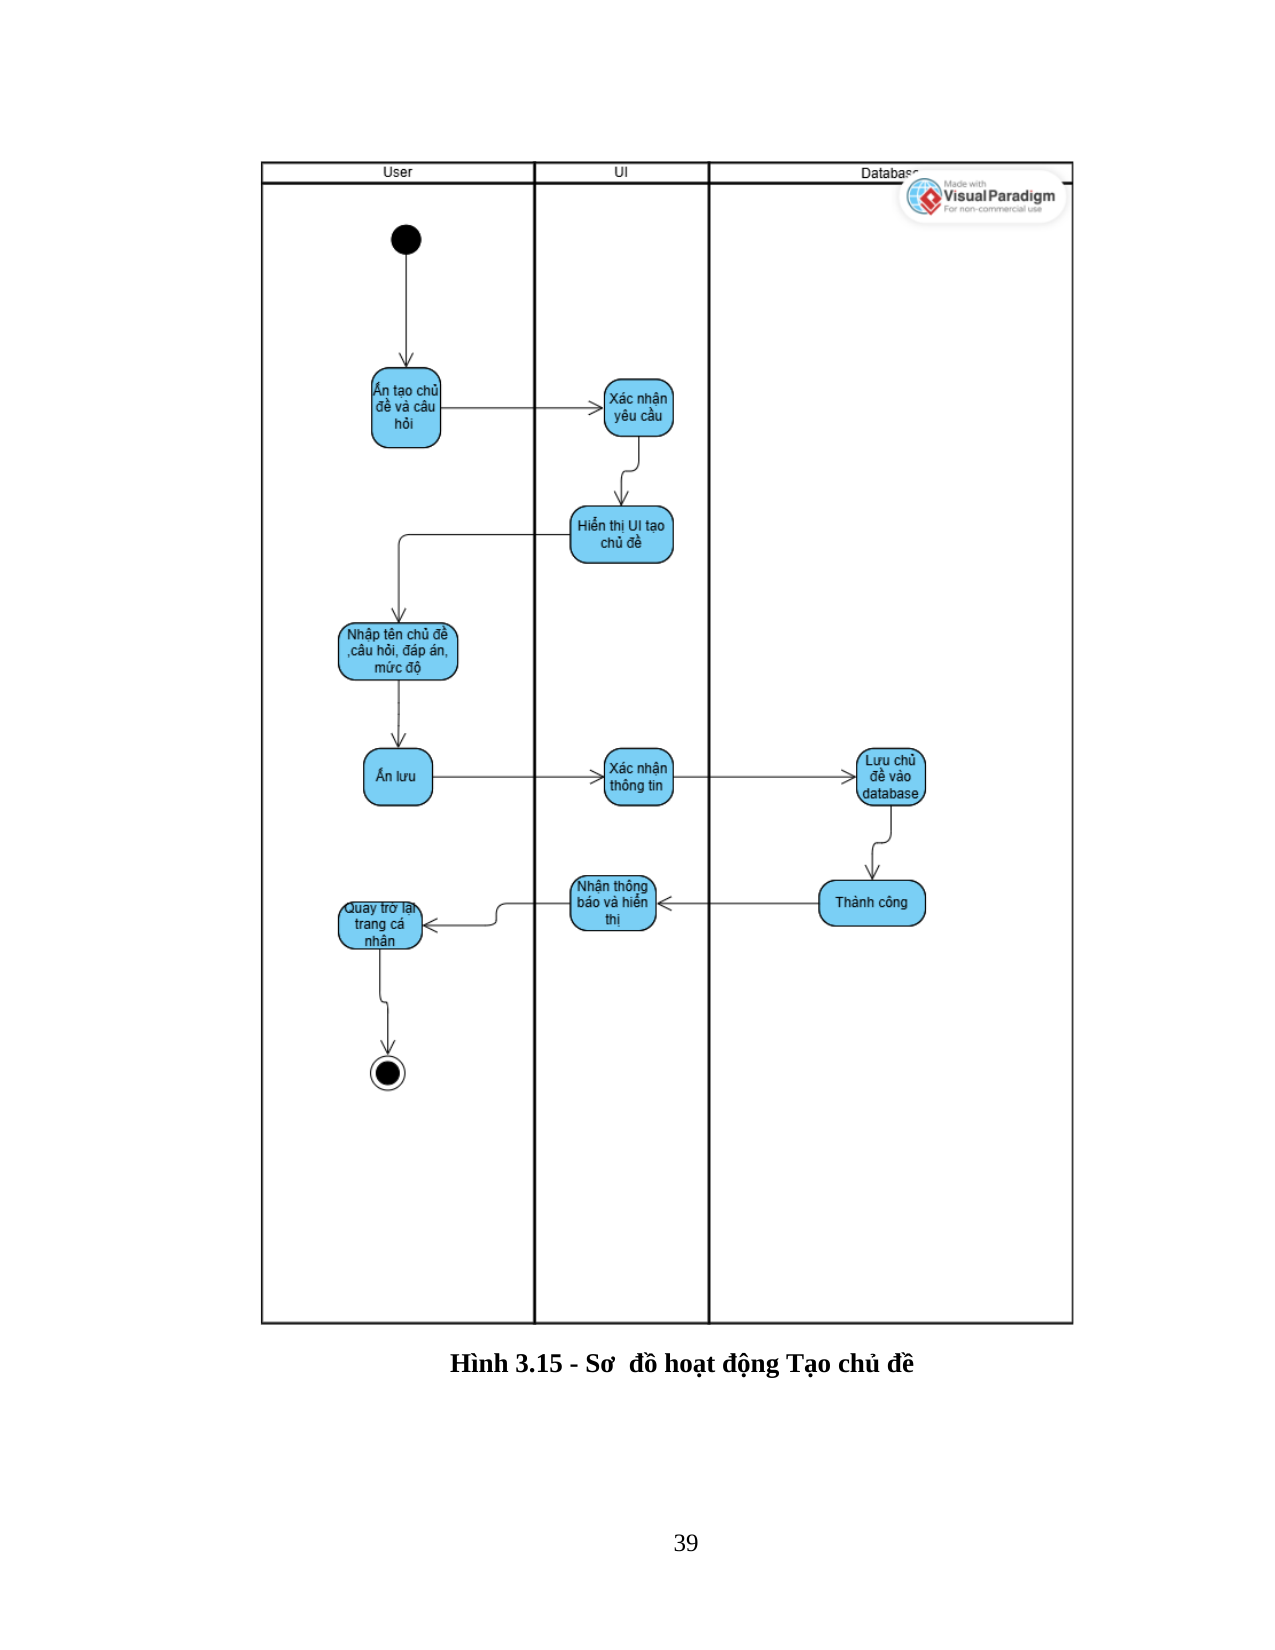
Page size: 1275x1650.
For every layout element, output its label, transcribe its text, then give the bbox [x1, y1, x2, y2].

picture [260, 161, 1074, 1325]
text Hình 3.15 - Sơ đồ hoạt động Tạo chủ đề [207, 1347, 1157, 1378]
